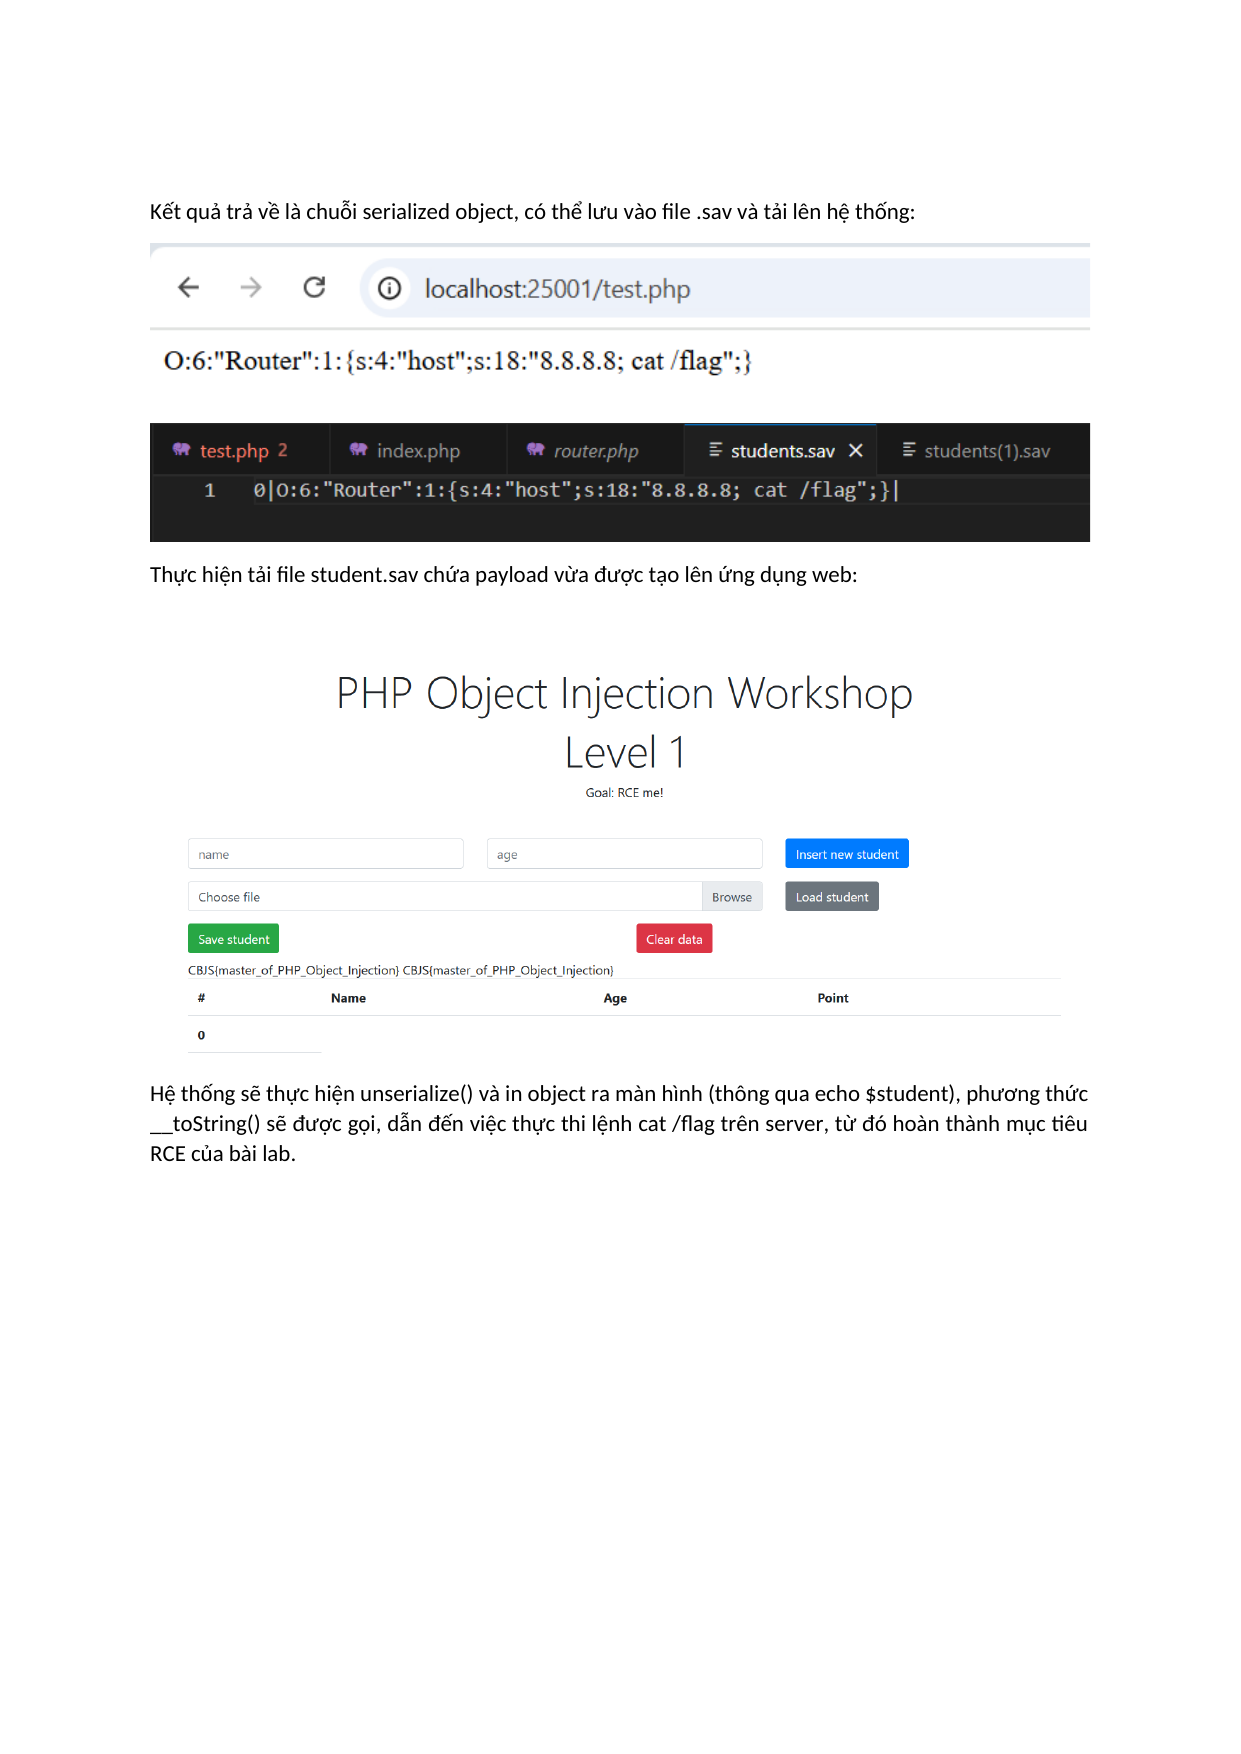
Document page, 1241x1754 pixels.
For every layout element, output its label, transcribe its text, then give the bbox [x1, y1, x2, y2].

picture [150, 423, 1091, 542]
text Thực hiện tải file student.sav chứa payload vừa được tạo lên ứng dụng web: [150, 560, 1090, 588]
text Hệ thống sẽ thực hiện unserialize() và in object ra màn hình (thông qua echo $student), phương thức __toString() sẽ được gọi, dẫn đến việc thực thi lệnh cat /flag trên server, từ đó hoàn thành mục tiêu RCE của bài lab. [150, 1079, 1090, 1167]
picture [150, 243, 1091, 405]
picture [150, 653, 1091, 1060]
text Kết quả trả về là chuỗi serialized object, có thể lưu vào file .sav và tải lên hệ thống: [150, 197, 1090, 225]
